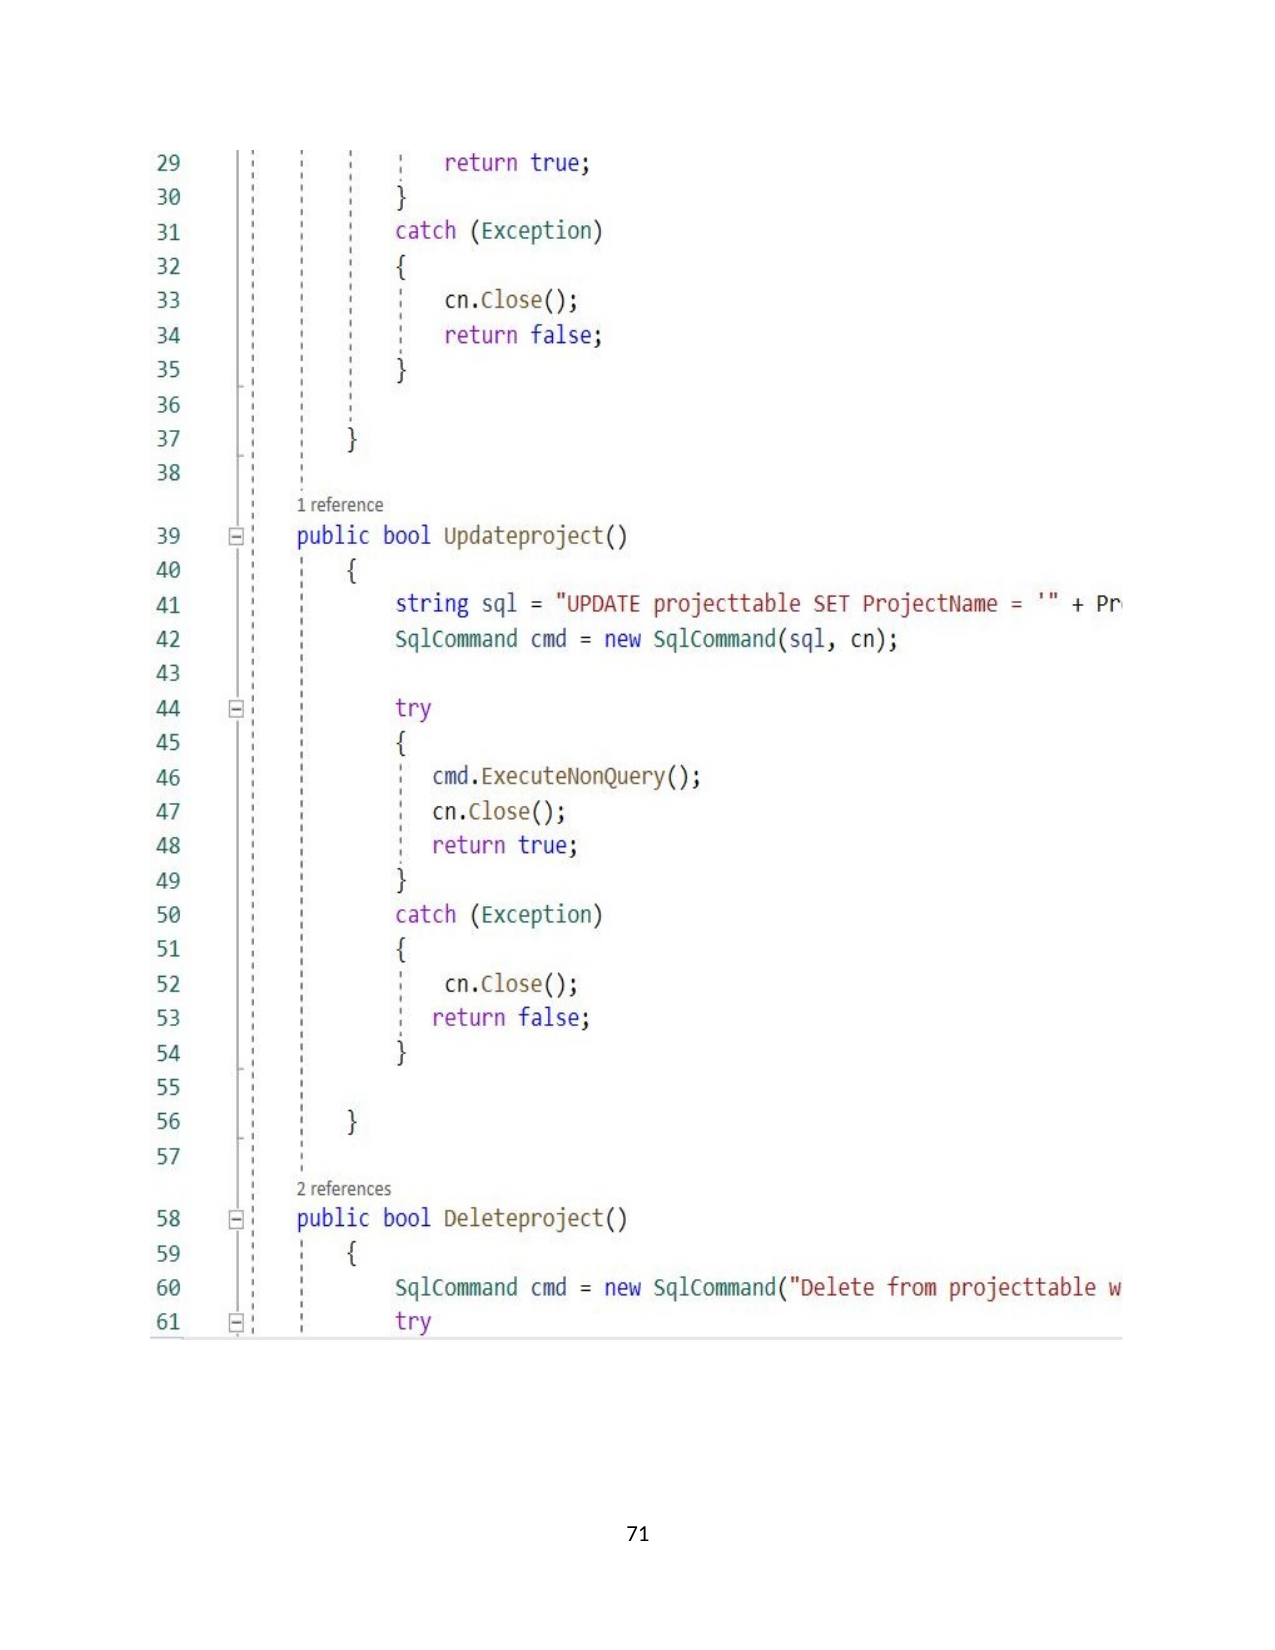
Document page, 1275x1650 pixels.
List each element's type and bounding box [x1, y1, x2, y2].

picture [150, 150, 1123, 1340]
